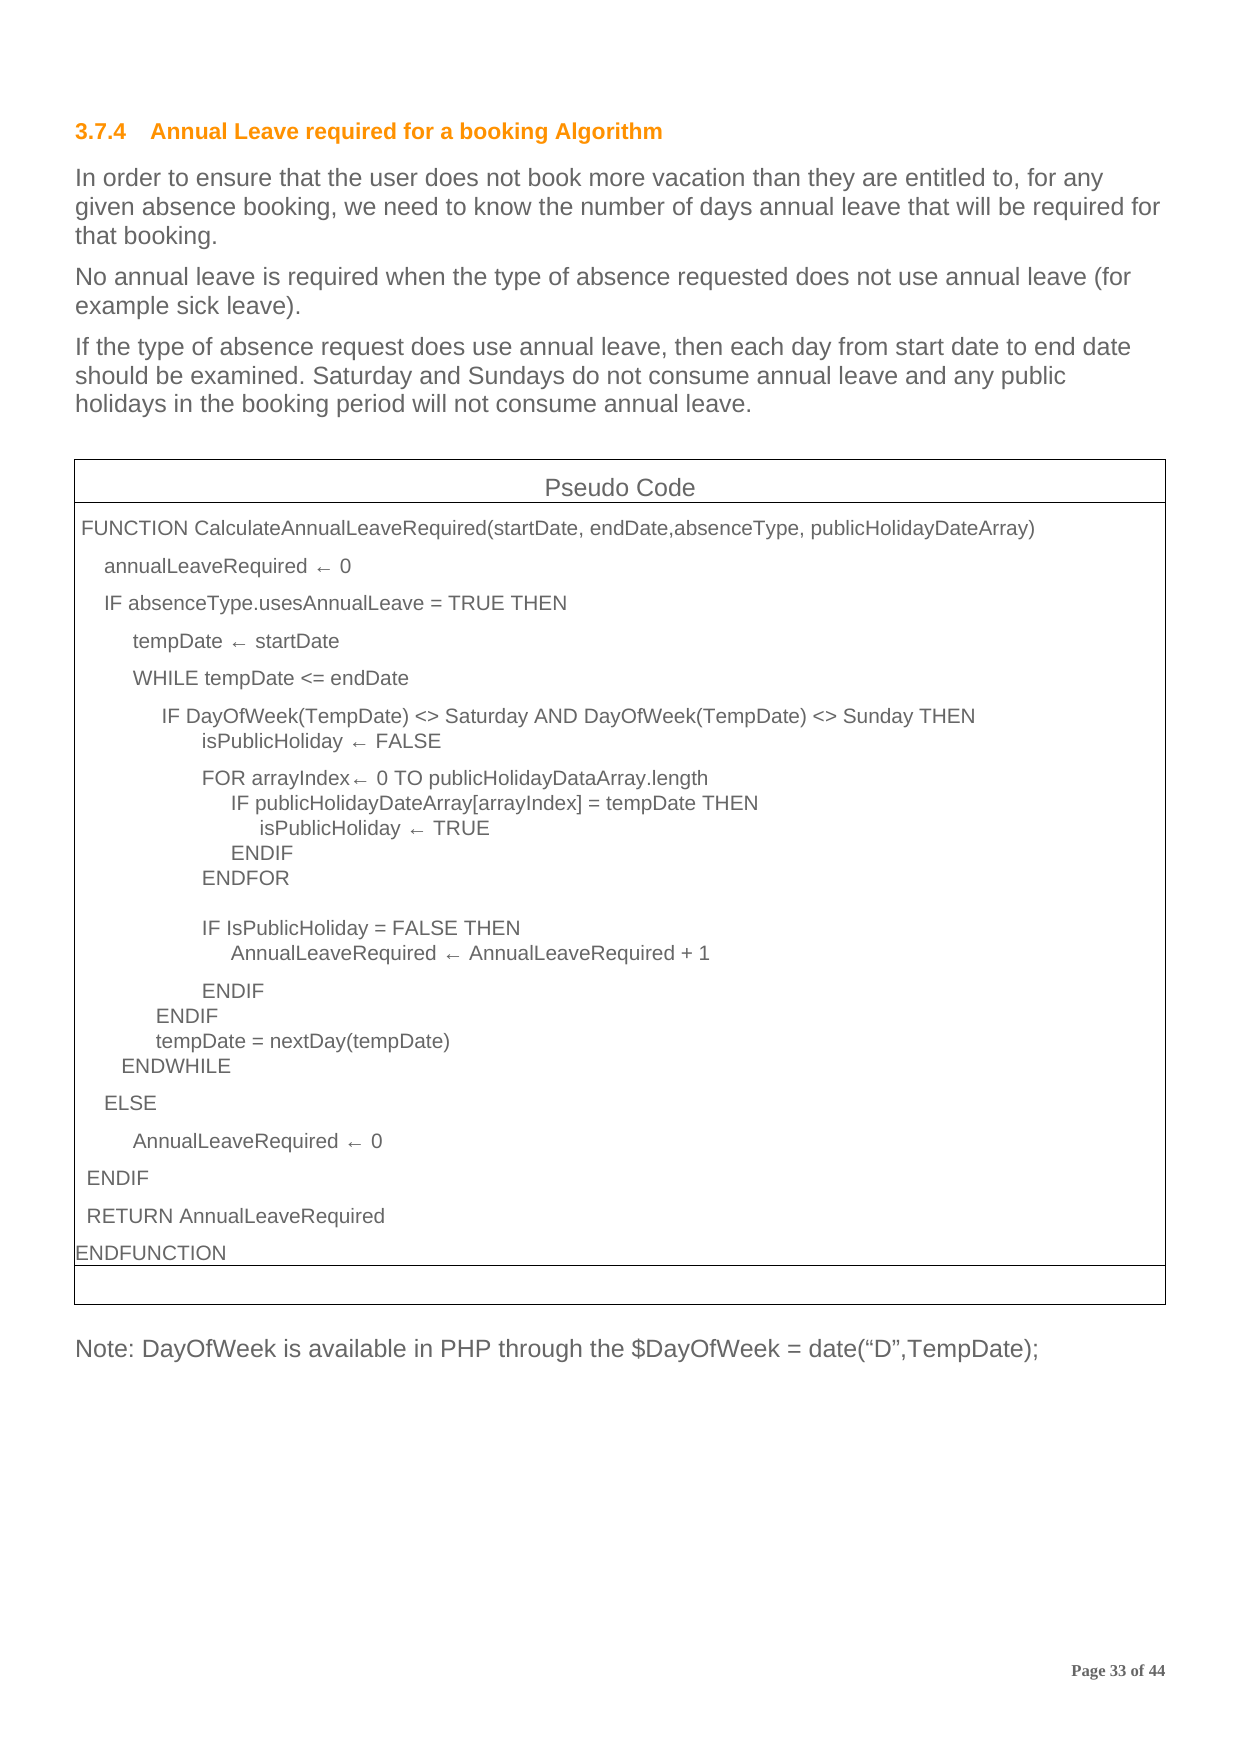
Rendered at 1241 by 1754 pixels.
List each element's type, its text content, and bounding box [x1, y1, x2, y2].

subtitle Annual Leave required for a booking Algorithm [75, 118, 1165, 144]
text Note: DayOfWeek is available in PHP through the $DayOfWeek = date(“D”,TempDate); [75, 1333, 1165, 1362]
text No annual leave is required when the type of absence requested does not use annual leave (for example sick leave). [75, 262, 1165, 319]
table_header Pseudo Code [75, 460, 1165, 502]
table_cell FUNCTION CalculateAnnualLeaveRequired(startDate, endDate,absenceType, publicHolidayDateArray) annualLeaveRequired ← 0 IF absenceType.usesAnnualLeave = TRUE THEN tempDate ← startDate WHILE tempDate <= endDate IF DayOfWeek(TempDate) <> Saturday AND DayOfWeek(TempDate) <> Sunday THEN isPublicHoliday ← FALSE FOR arrayIndex← 0 TO publicHolidayDataArray.length IF publicHolidayDateArray[arrayIndex] = tempDate THEN isPublicHoliday ← TRUE ENDIF ENDFOR IF IsPublicHoliday = FALSE THEN AnnualLeaveRequired ← AnnualLeaveRequired + 1 ENDIF ENDIF tempDate = nextDay(tempDate) ENDWHILE ELSE AnnualLeaveRequired ← 0 ENDIF RETURN AnnualLeaveRequired ENDFUNCTION [75, 503, 1165, 1265]
text If the type of absence request does use annual leave, then each day from start date to end date should be examined. Saturday and Sundays do not consume annual leave and any public holidays in the booking period will not consume annual leave. [75, 332, 1165, 418]
text In order to ensure that the user does not book more vacation than they are entitled to, for any given absence booking, we need to know the number of days annual leave that will be required for that booking. [75, 163, 1165, 249]
table_cell [75, 1266, 1165, 1304]
